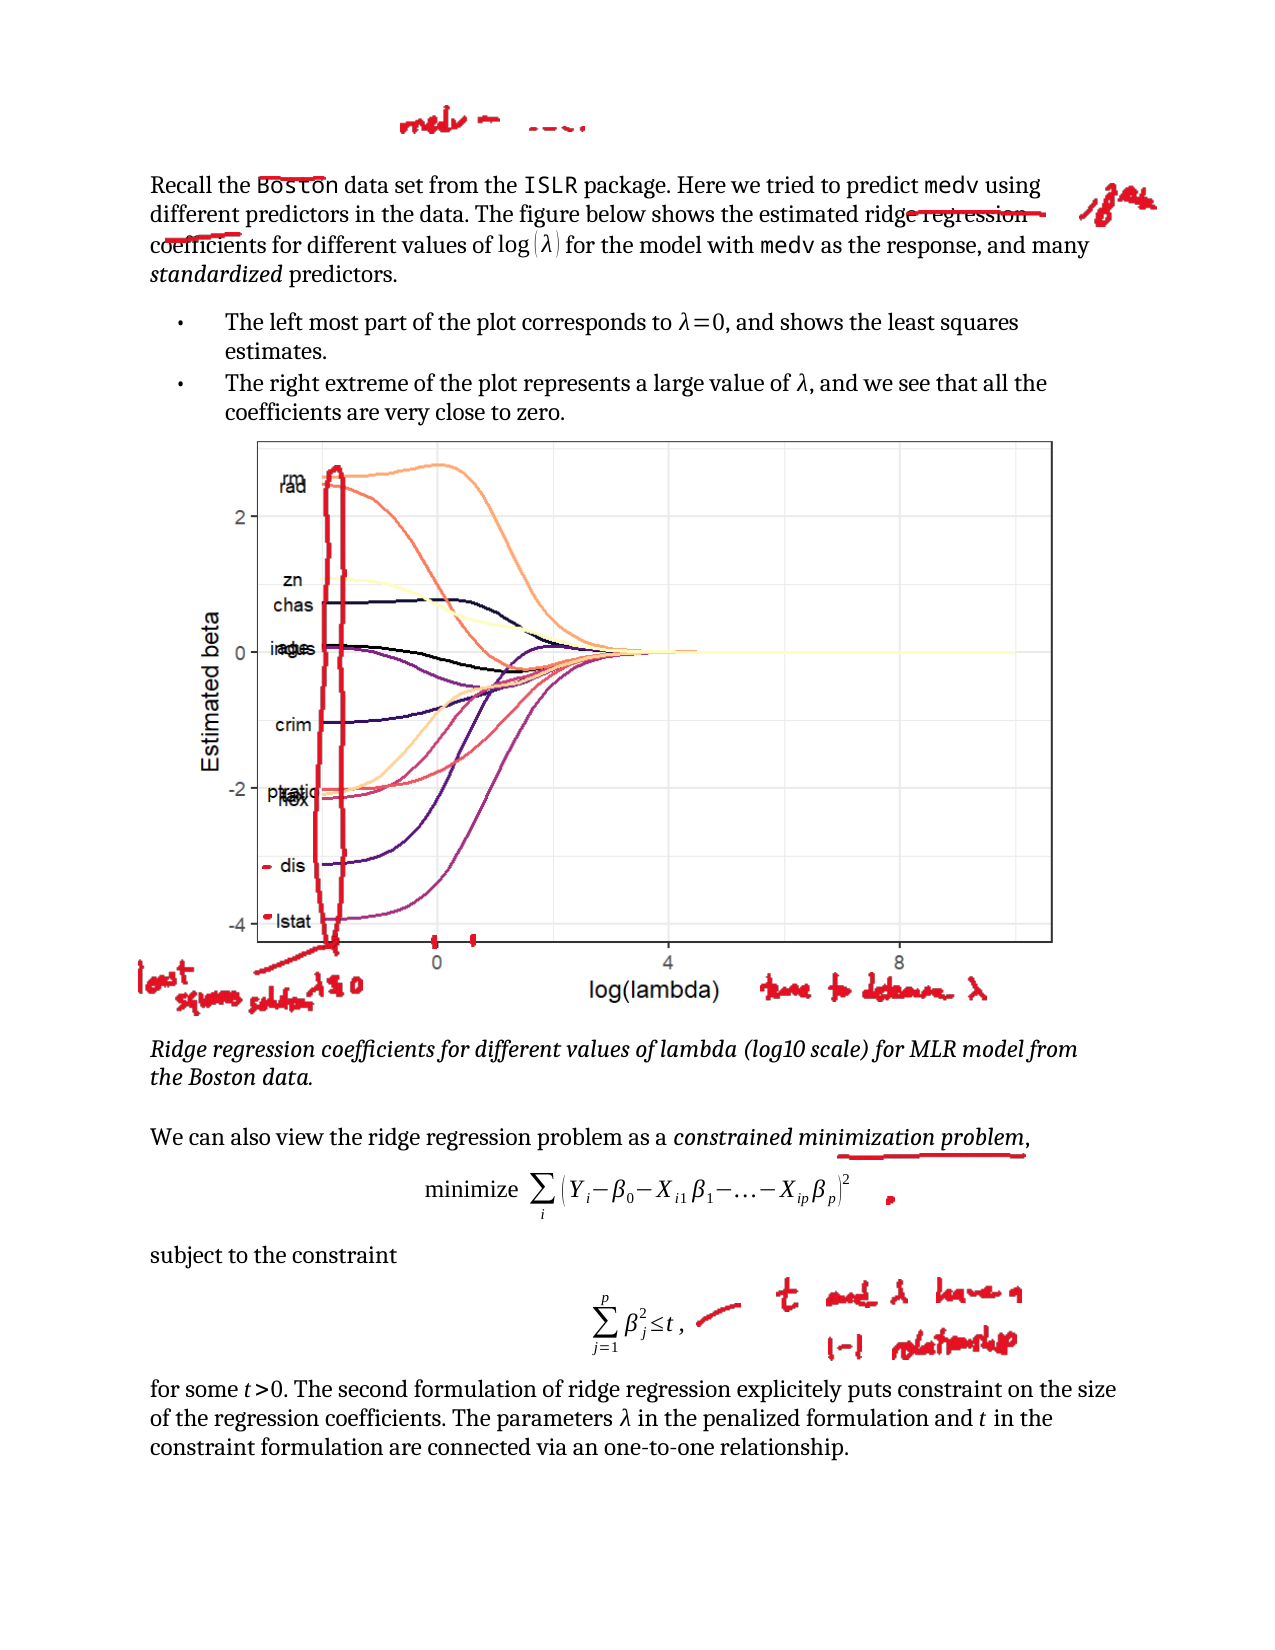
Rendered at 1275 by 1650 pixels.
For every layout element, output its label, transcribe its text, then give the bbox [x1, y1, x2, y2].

picture [892, 1325, 1017, 1360]
text for some . The second formulation of ridge regression explicitely puts constraint on the size of the regression coefficients. The parameters in the penalized formulation and in the constraint formulation are connected via an one-to-one relationship. [150, 1375, 1125, 1461]
picture [936, 1277, 1022, 1303]
picture [886, 1196, 895, 1205]
picture [696, 1303, 741, 1327]
picture [826, 1279, 908, 1308]
table_header Ridge regression coefficients for different values of lambda (log10 scale) for MLR model from the Boston data. [139, 430, 1114, 1104]
picture [1079, 183, 1157, 227]
picture [906, 210, 1046, 217]
picture [828, 1334, 862, 1361]
picture [529, 126, 585, 132]
list The left most part of the plot corresponds to , and shows the least squares estimates. [175, 308, 1125, 365]
picture [259, 176, 326, 181]
picture [837, 1153, 1026, 1160]
text Recall the Boston data set from the ISLR package. Here we tried to predict medv using different predictors in the data. The figure below shows the estimated ridge regression coefficients for different values of for the model with medv as the response, and many standardized predictors. [150, 169, 1125, 289]
picture [776, 1277, 800, 1312]
picture [165, 232, 242, 243]
picture [400, 105, 500, 134]
text We can also view the ridge regression problem as a constrained minimization problem, [150, 1123, 1125, 1152]
list The right extreme of the plot represents a large value of , and we see that all the coefficients are very close to zero. [175, 369, 1125, 427]
picture [138, 430, 1064, 1016]
text subject to the constraint [150, 1241, 1125, 1270]
